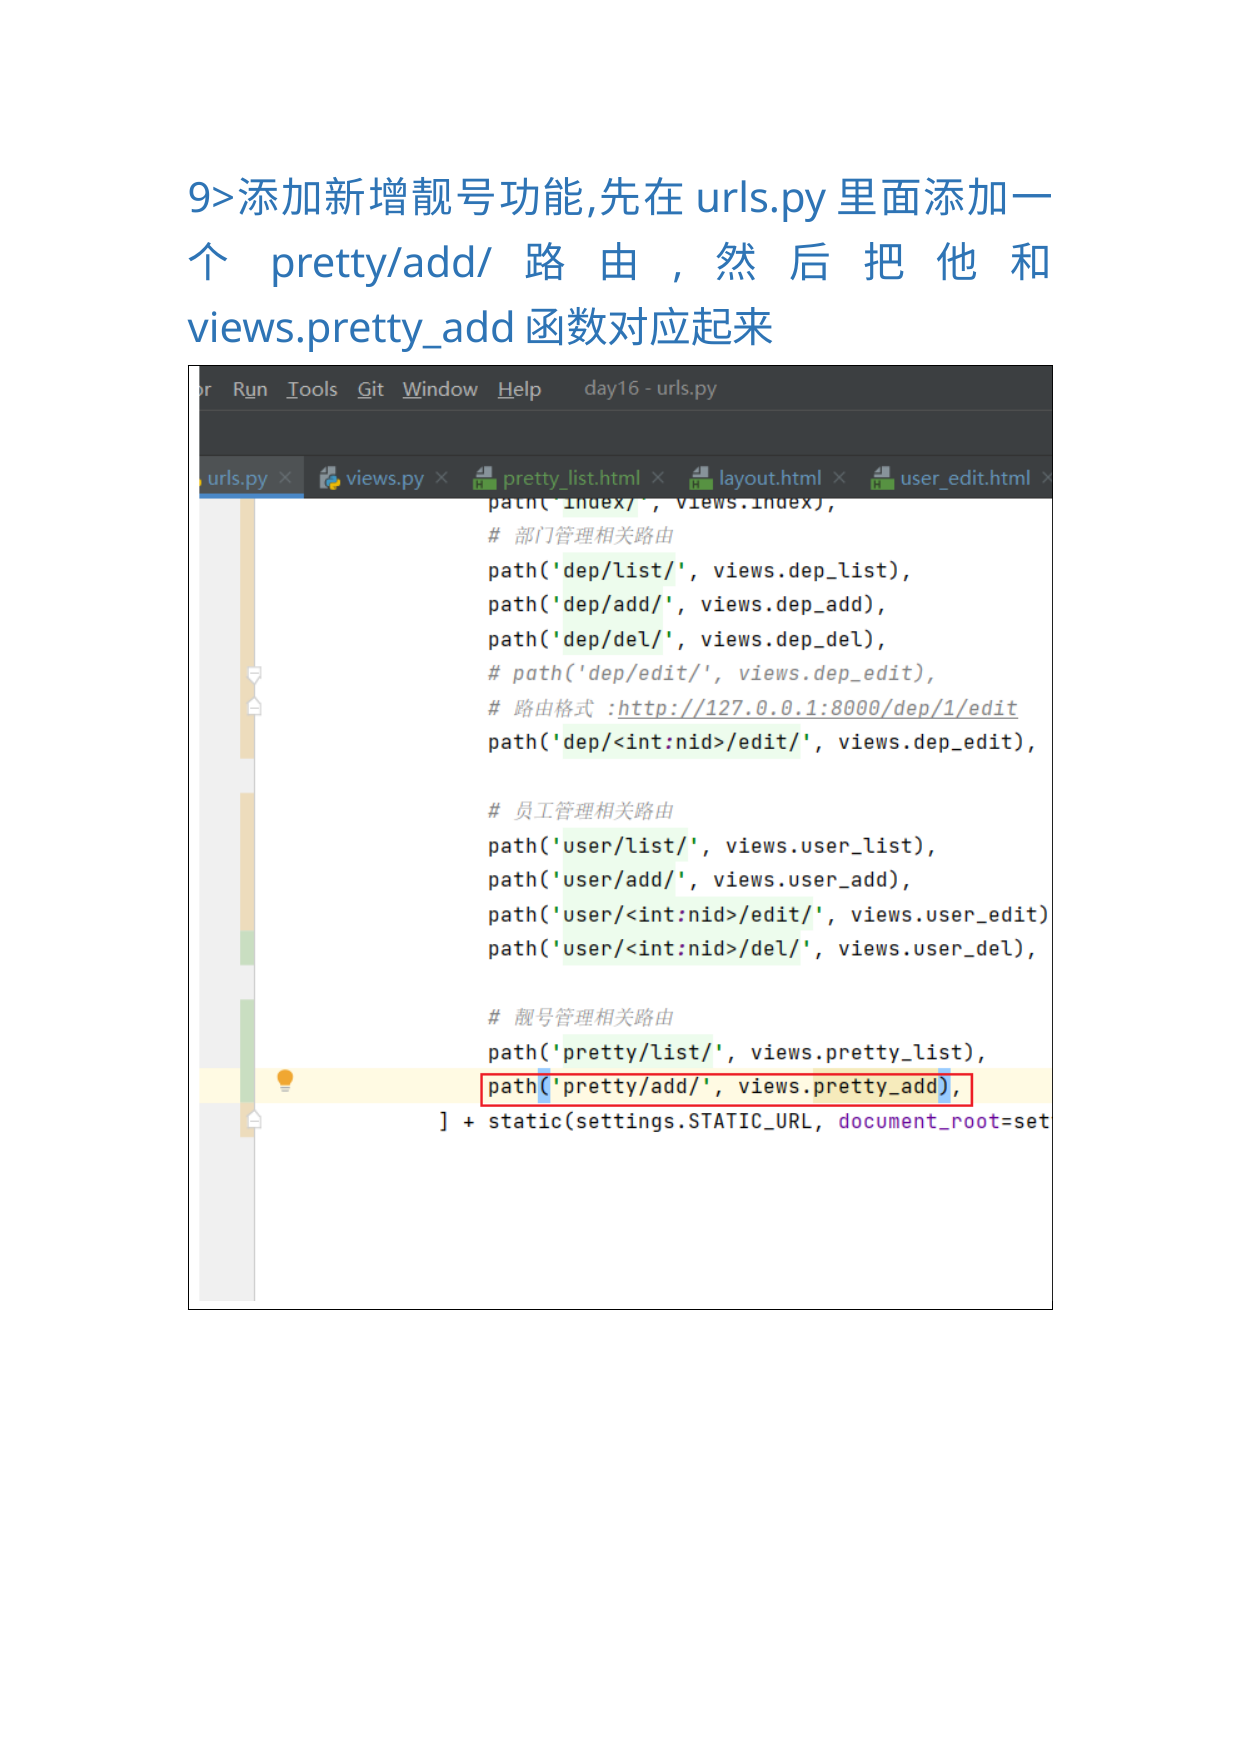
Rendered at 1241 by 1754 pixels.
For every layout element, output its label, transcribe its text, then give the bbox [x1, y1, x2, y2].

picture [199, 366, 1053, 1301]
table_header [189, 366, 1052, 1309]
subtitle 9>添加新增靓号功能,先在urls.py里面添加一个pretty/add/路由,然后把他和views.pretty_add函数对应起来 [187, 162, 1053, 357]
